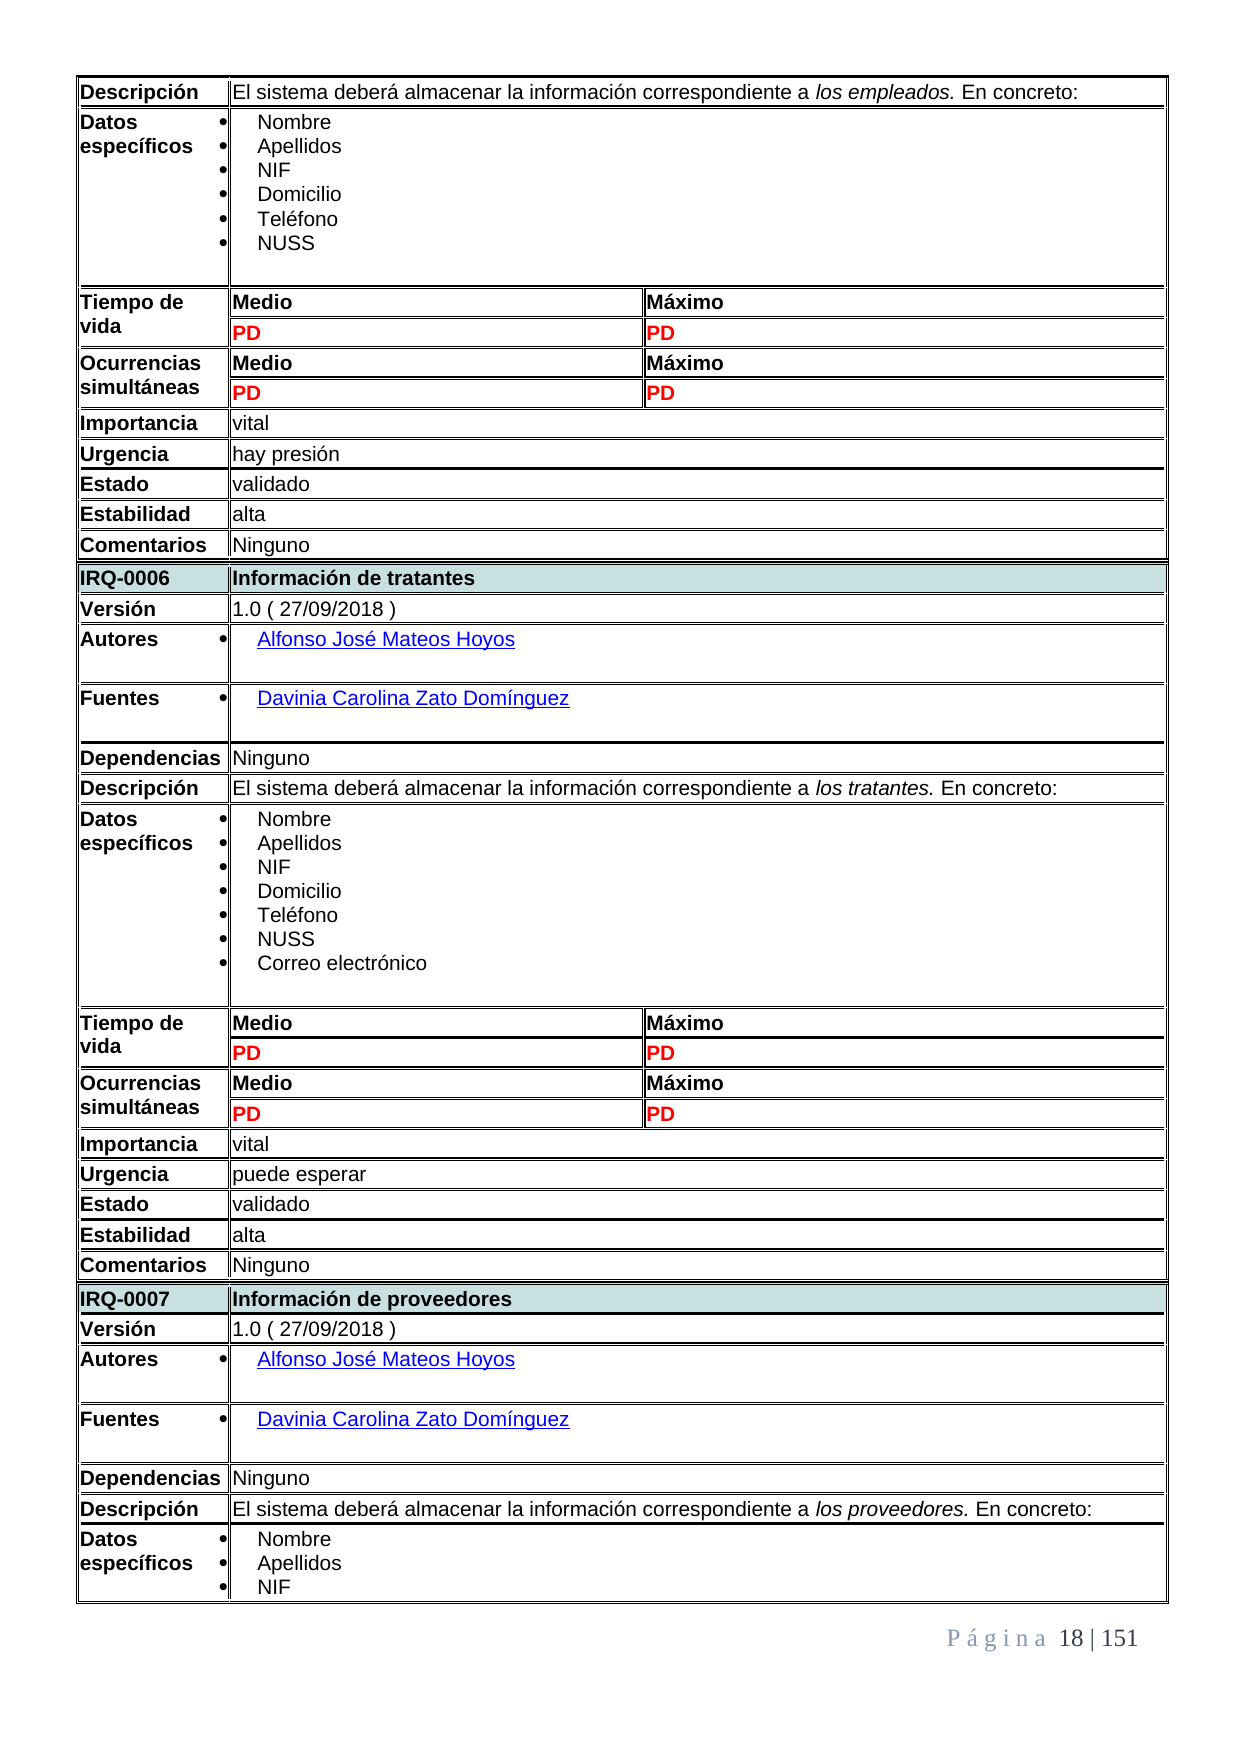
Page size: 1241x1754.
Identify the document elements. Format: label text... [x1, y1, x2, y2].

table_cell PD [646, 1036, 1166, 1066]
table_cell Urgencia [77, 437, 230, 467]
table_header Información de proveedores [230, 1285, 1166, 1312]
table_cell Datos específicos [79, 105, 228, 285]
table_cell Estado [79, 467, 228, 497]
table_cell Ninguno [230, 528, 1167, 558]
table_cell Versión [79, 1312, 228, 1342]
table_cell 1.0 ( 27/09/2018 ) [231, 1312, 1166, 1342]
table_cell Estado [79, 1188, 228, 1218]
table_cell Descripción [77, 1492, 230, 1522]
table_cell Importancia [77, 1127, 230, 1157]
table_cell Medio [231, 289, 642, 316]
table_cell El sistema deberá almacenar la información correspondiente a los tratantes. En concreto: [231, 771, 1166, 802]
table_cell PD [231, 380, 642, 406]
table_cell Nombre Apellidos NIF Domicilio Teléfono NUSS [231, 105, 1166, 285]
table_cell Fuentes [79, 681, 228, 741]
table_cell Davinia Carolina Zato Domínguez [230, 1402, 1167, 1461]
table_cell 1.0 ( 27/09/2018 ) [230, 592, 1167, 622]
table_cell Ocurrencias simultáneas [79, 1066, 228, 1127]
table_cell Medio [231, 1070, 642, 1097]
table_cell Urgencia [79, 1157, 228, 1187]
table_cell Datos específicos [79, 1522, 230, 1601]
table_cell El sistema deberá almacenar la información correspondiente a los empleados. En concreto: [230, 78, 1166, 105]
table_cell Estabilidad [77, 1218, 228, 1248]
table_cell Ninguno [231, 1461, 1166, 1492]
table_cell vital [231, 406, 1166, 437]
table_cell Comentarios [77, 528, 230, 558]
table_cell vital [230, 1127, 1167, 1157]
table_cell Máximo [644, 1006, 1167, 1036]
table_cell Versión [77, 592, 230, 622]
table_cell Estabilidad [79, 498, 228, 528]
table_cell validado [231, 467, 1166, 497]
table_cell Tiempo de vida [77, 1006, 230, 1066]
table_cell hay presión [230, 437, 1167, 467]
table_cell PD [231, 1100, 642, 1127]
table_cell PD [644, 316, 1167, 346]
table_cell Dependencias [79, 741, 228, 771]
table_cell Ninguno [231, 741, 1166, 771]
table_cell Davinia Carolina Zato Domínguez [231, 681, 1166, 741]
table_header IRQ-0006 [79, 565, 230, 592]
table_cell alta [231, 498, 1166, 528]
table_cell Importancia [79, 406, 228, 437]
table_cell validado [231, 1188, 1166, 1218]
table_cell Alfonso José Mateos Hoyos [230, 622, 1167, 681]
table_cell Medio [231, 349, 642, 376]
table_cell Máximo [644, 346, 1167, 376]
table_cell Tiempo de vida [79, 285, 228, 346]
table_cell Autores [79, 1342, 228, 1402]
table_cell El sistema deberá almacenar la información correspondiente a los proveedores. En concreto: [230, 1492, 1167, 1522]
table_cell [230, 1522, 1166, 1601]
table_cell PD [646, 376, 1166, 406]
table_cell PD [231, 1039, 642, 1066]
table_cell Datos específicos [77, 802, 230, 1006]
table_cell Ninguno [230, 1248, 1166, 1278]
table_header IRQ-0007 [79, 1285, 230, 1312]
table_cell Descripción [79, 78, 230, 105]
table_cell Dependencias [79, 1461, 228, 1492]
table_cell Ocurrencias simultáneas [77, 346, 230, 406]
table_cell puede esperar [231, 1157, 1166, 1187]
table_cell Máximo [646, 285, 1166, 316]
table_cell Autores [77, 622, 230, 681]
table_cell alta [231, 1218, 1167, 1248]
table_cell PD [231, 319, 642, 346]
table_cell Descripción [79, 771, 228, 802]
table_cell Máximo [646, 1066, 1166, 1097]
table_cell PD [644, 1097, 1167, 1127]
table_header Información de tratantes [230, 565, 1166, 592]
table_cell Alfonso José Mateos Hoyos [231, 1342, 1166, 1402]
table_cell Medio [231, 1009, 642, 1036]
table_cell Fuentes [77, 1402, 230, 1461]
table_cell Nombre Apellidos NIF Domicilio Teléfono NUSS Correo electrónico [230, 802, 1167, 1006]
table_cell Comentarios [79, 1248, 230, 1278]
